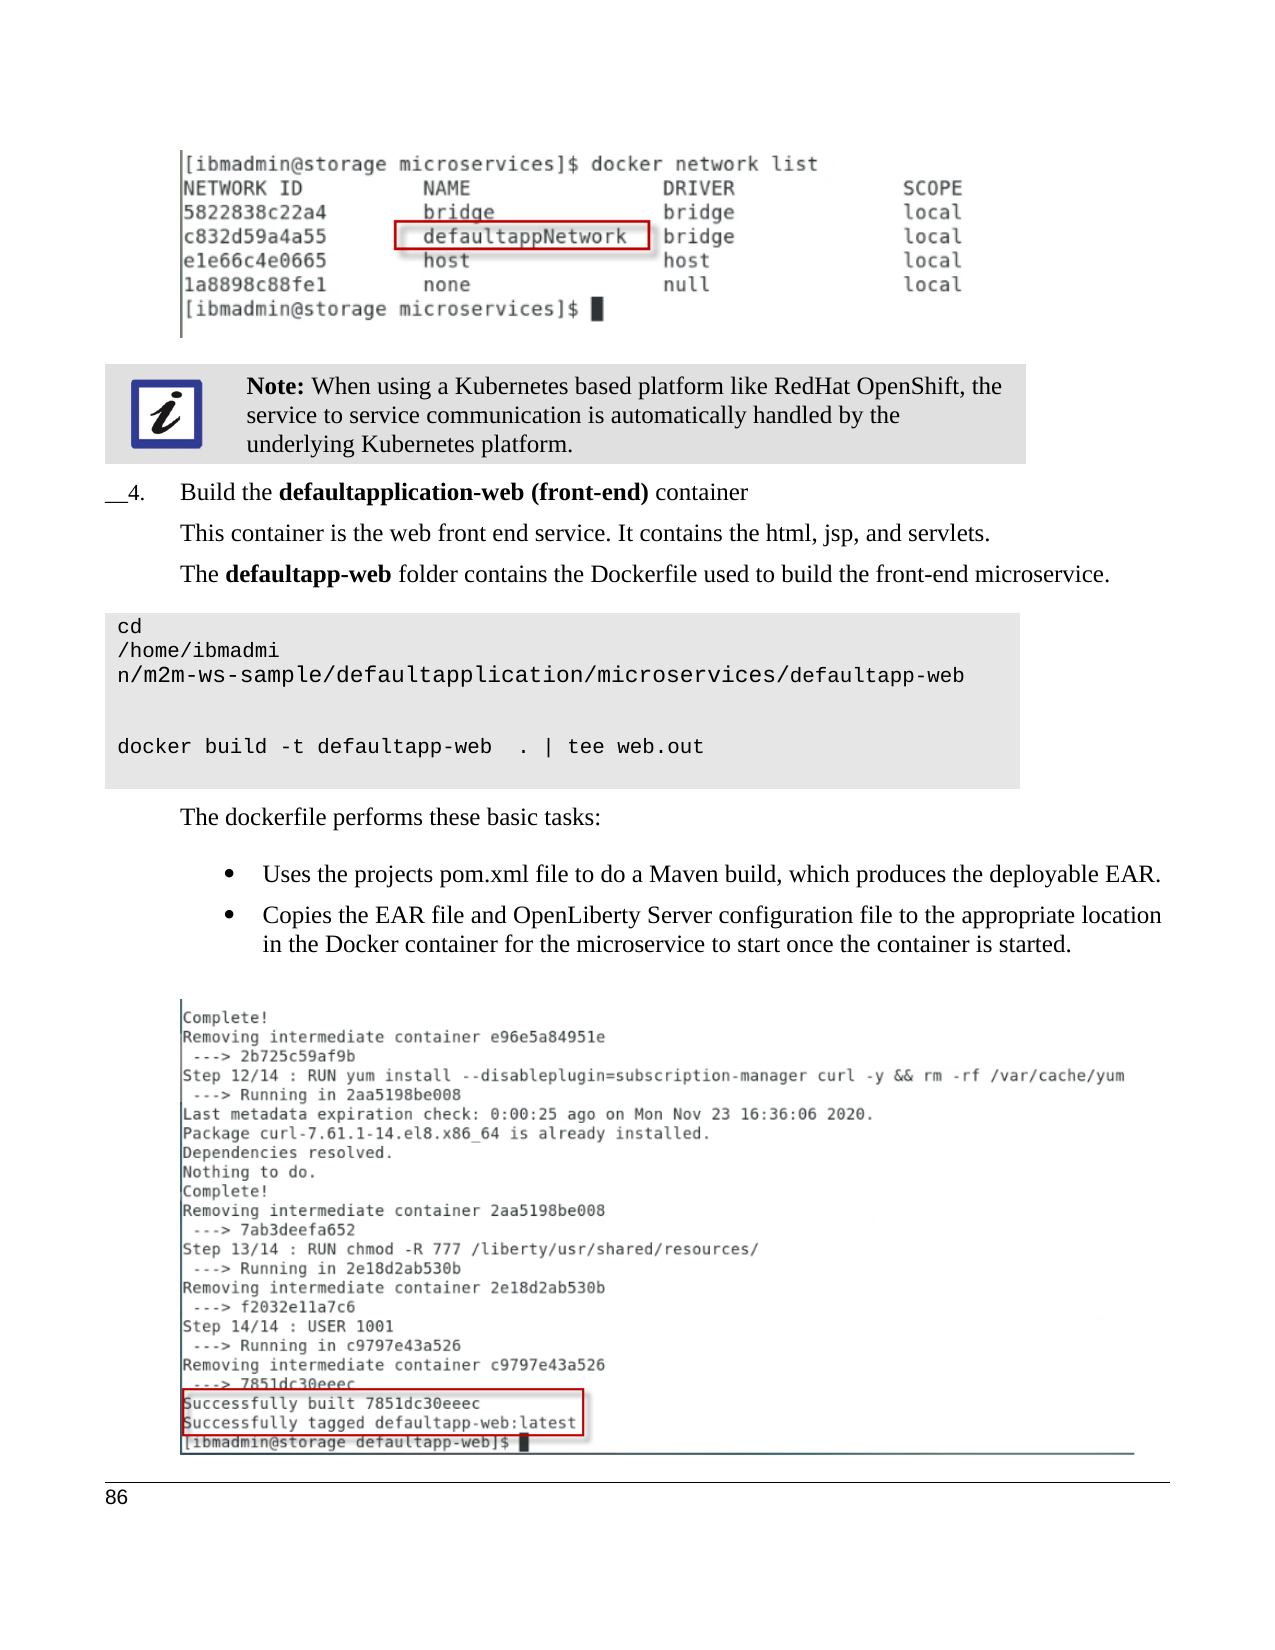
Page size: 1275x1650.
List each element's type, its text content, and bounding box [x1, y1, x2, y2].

list Copies the EAR file and OpenLiberty Server configuration file to the appropriate location in the Docker container for the microservice to start once the container is started. [225, 900, 1170, 958]
table_header [105, 364, 234, 464]
list Uses the projects pom.xml file to do a Maven build, which produces the deployable EAR. [225, 859, 1170, 888]
list Build the defaultapplication-web (front-end) container [105, 477, 1170, 505]
table_header Note: When using a Kubernetes based platform like RedHat OpenShift, the service to service communication is automatically handled by the underlying Kubernetes platform. [234, 364, 1026, 464]
table_header cd /home/ibmadmin/m2m-ws-sample/defaultapplication/microservices/defaultapp-web docker build -t defaultapp-web . | tee web.out [105, 613, 1020, 789]
picture [180, 999, 1135, 1455]
picture [117, 367, 216, 462]
text The dockerfile performs these basic tasks: [105, 802, 1170, 830]
text The defaultapp-web folder contains the Dockerfile used to build the front-end microservice. [180, 559, 1170, 588]
text This container is the web front end service. It contains the html, jsp, and servlets. [180, 518, 1170, 547]
picture [180, 150, 990, 338]
